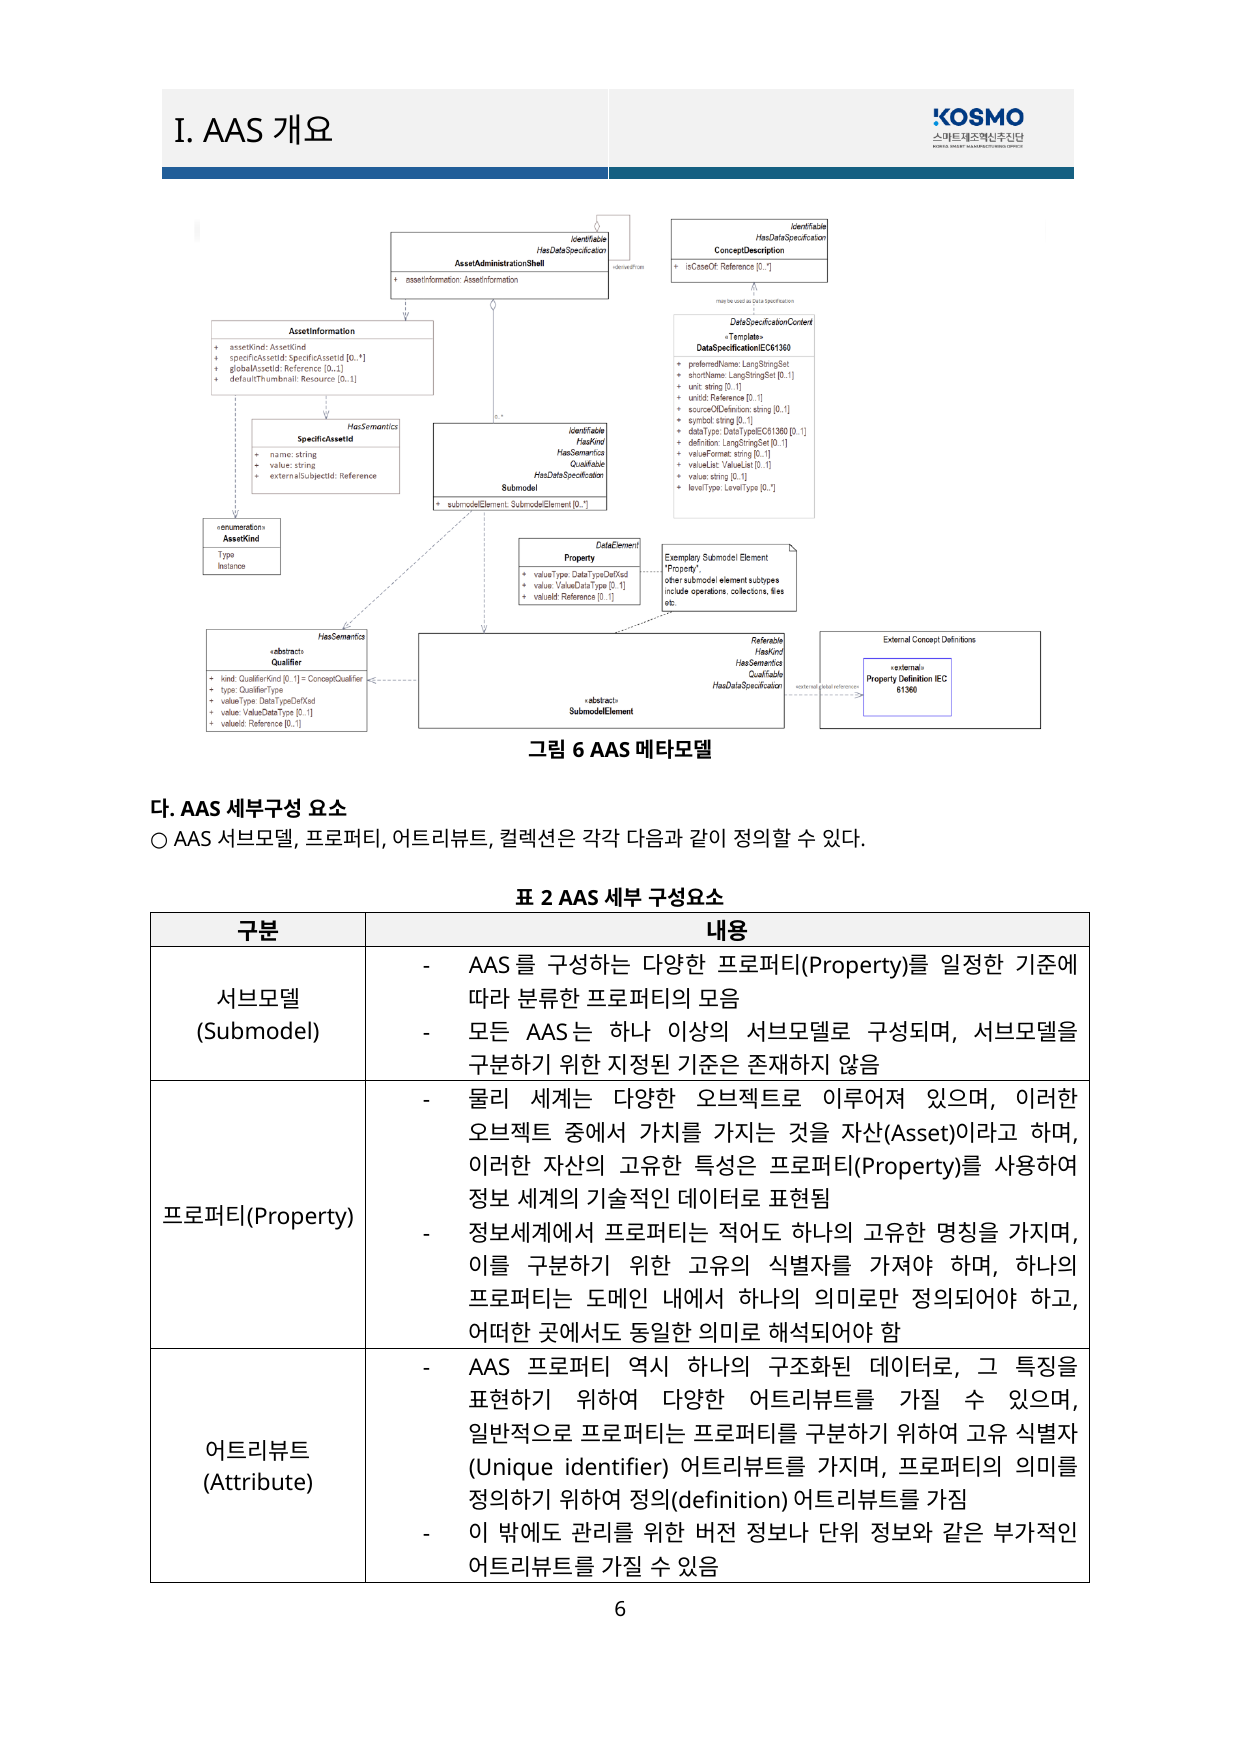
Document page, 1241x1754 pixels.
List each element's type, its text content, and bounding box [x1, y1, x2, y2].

picture [194, 207, 1046, 734]
table_cell 물리 세계는 다양한 오브젝트로 이루어져 있으며, 이러한 오브젝트 중에서 가치를 가지는 것을 자산(Asset)이라고 하며, 이러한 자산의 고유한 특성은 프로퍼티(Property)를 사용하여 정보 세계의 기술적인 데이터로 표현됨 정보세계에서 프로퍼티는 적어도 하나의 고유한 명칭을 가지며, 이를 구분하기 위한 고유의 식별자를 가져야 하며, 하나의 프로퍼티는 도메인 내에서 하나의 의미로만 정의되어야 하고, 어떠한 곳에서도 동일한 의미로 해석되어야 함 [366, 1081, 1089, 1348]
table_header 내용 [366, 913, 1089, 946]
table_cell AAS를 구성하는 다양한 프로퍼티(Property)를 일정한 기준에 따라 분류한 프로퍼티의 모음 모든 AAS는 하나 이상의 서브모델로 구성되며, 서브모델을 구분하기 위한 지정된 기준은 존재하지 않음 [366, 947, 1089, 1080]
text 다. AAS 세부구성 요소 [150, 792, 1090, 823]
table_cell 프로퍼티(Property) [151, 1081, 365, 1348]
text ○ AAS 서브모델, 프로퍼티, 어트리뷰트, 컬렉션은 각각 다음과 같이 정의할 수 있다. [150, 823, 1090, 853]
table_cell 어트리뷰트(Attribute) [151, 1349, 365, 1582]
table_header 구분 [151, 913, 365, 946]
picture [933, 108, 1024, 148]
table_cell 서브모델(Submodel) [151, 947, 365, 1080]
table_cell AAS 프로퍼티 역시 하나의 구조화된 데이터로, 그 특징을 표현하기 위하여 다양한 어트리뷰트를 가질 수 있으며, 일반적으로 프로퍼티는 프로퍼티를 구분하기 위하여 고유 식별자(Unique identifier) 어트리뷰트를 가지며, 프로퍼티의 의미를 정의하기 위하여 정의(definition) 어트리뷰트를 가짐 이 밖에도 관리를 위한 버전 정보나 단위 정보와 같은 부가적인 어트리뷰트를 가질 수 있음 [366, 1349, 1089, 1582]
